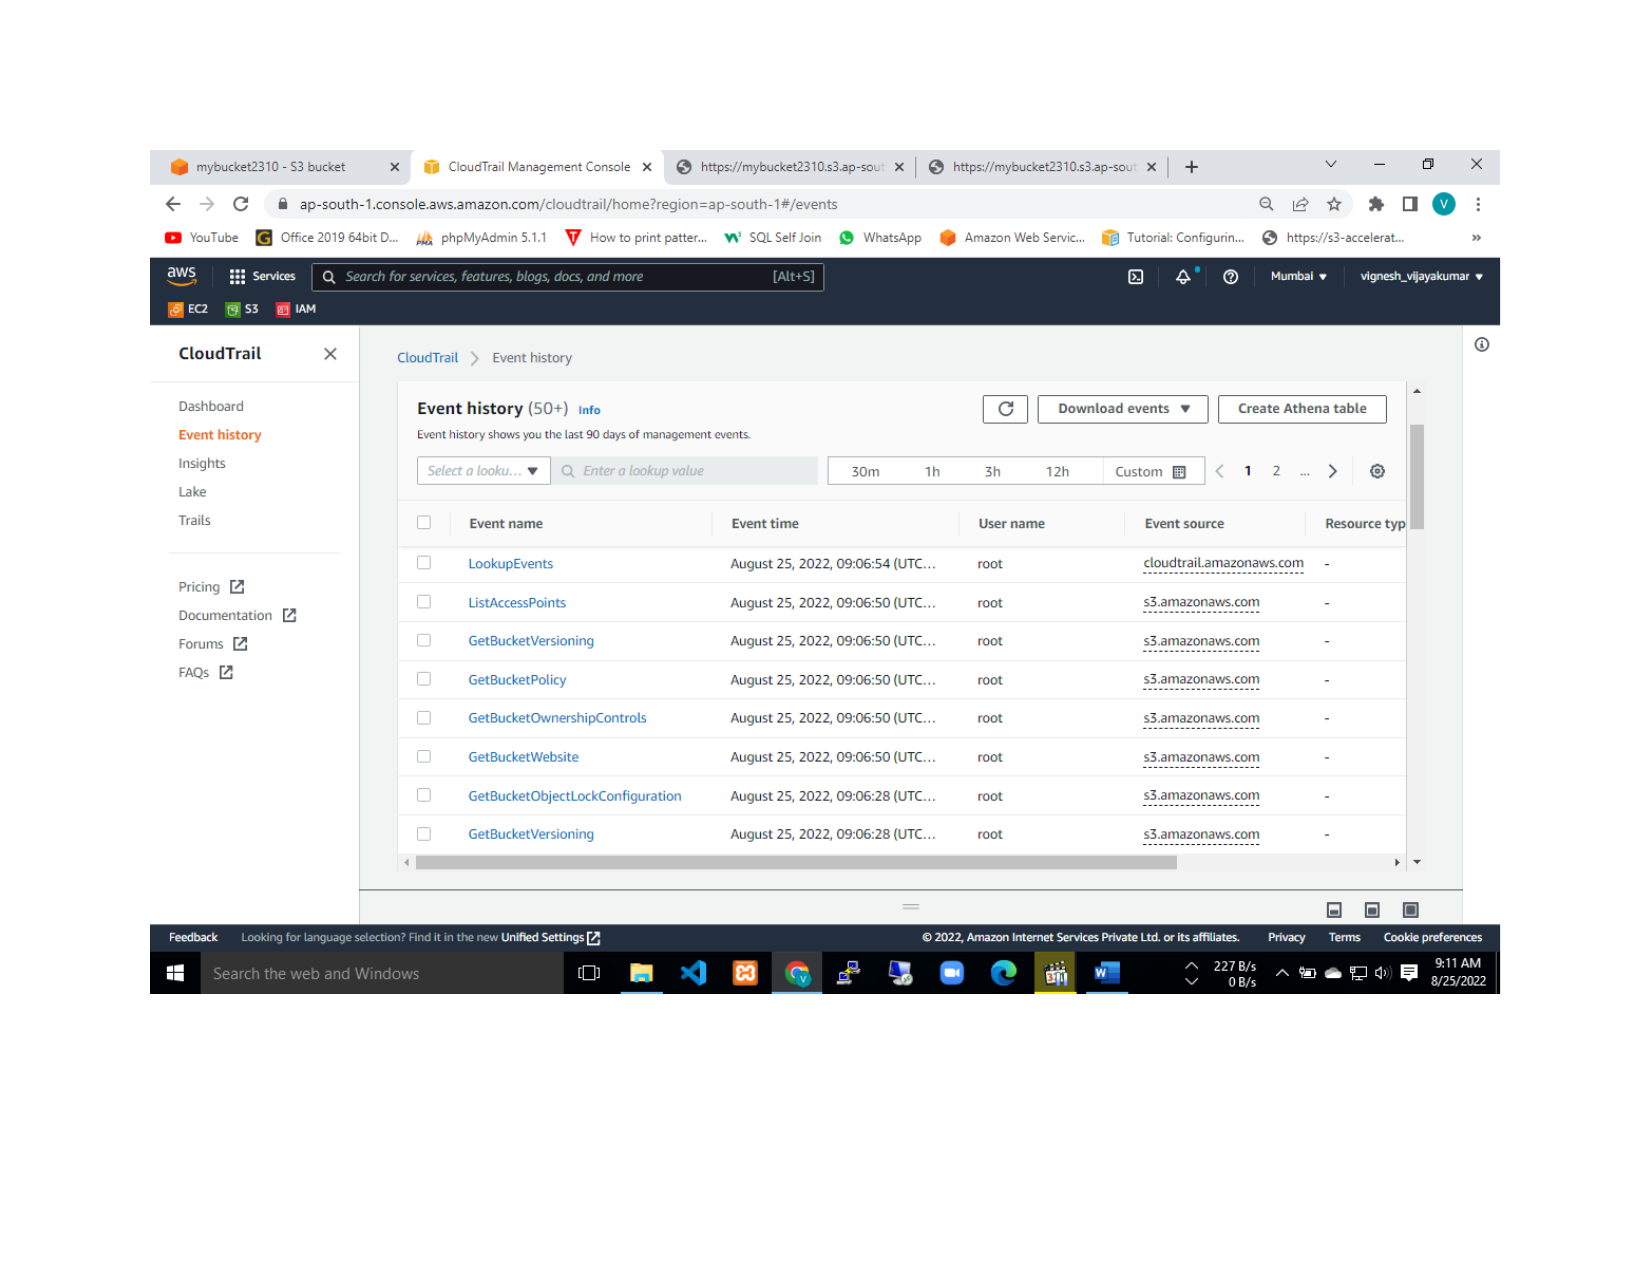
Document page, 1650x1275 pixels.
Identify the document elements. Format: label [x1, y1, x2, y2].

picture [150, 150, 1500, 994]
